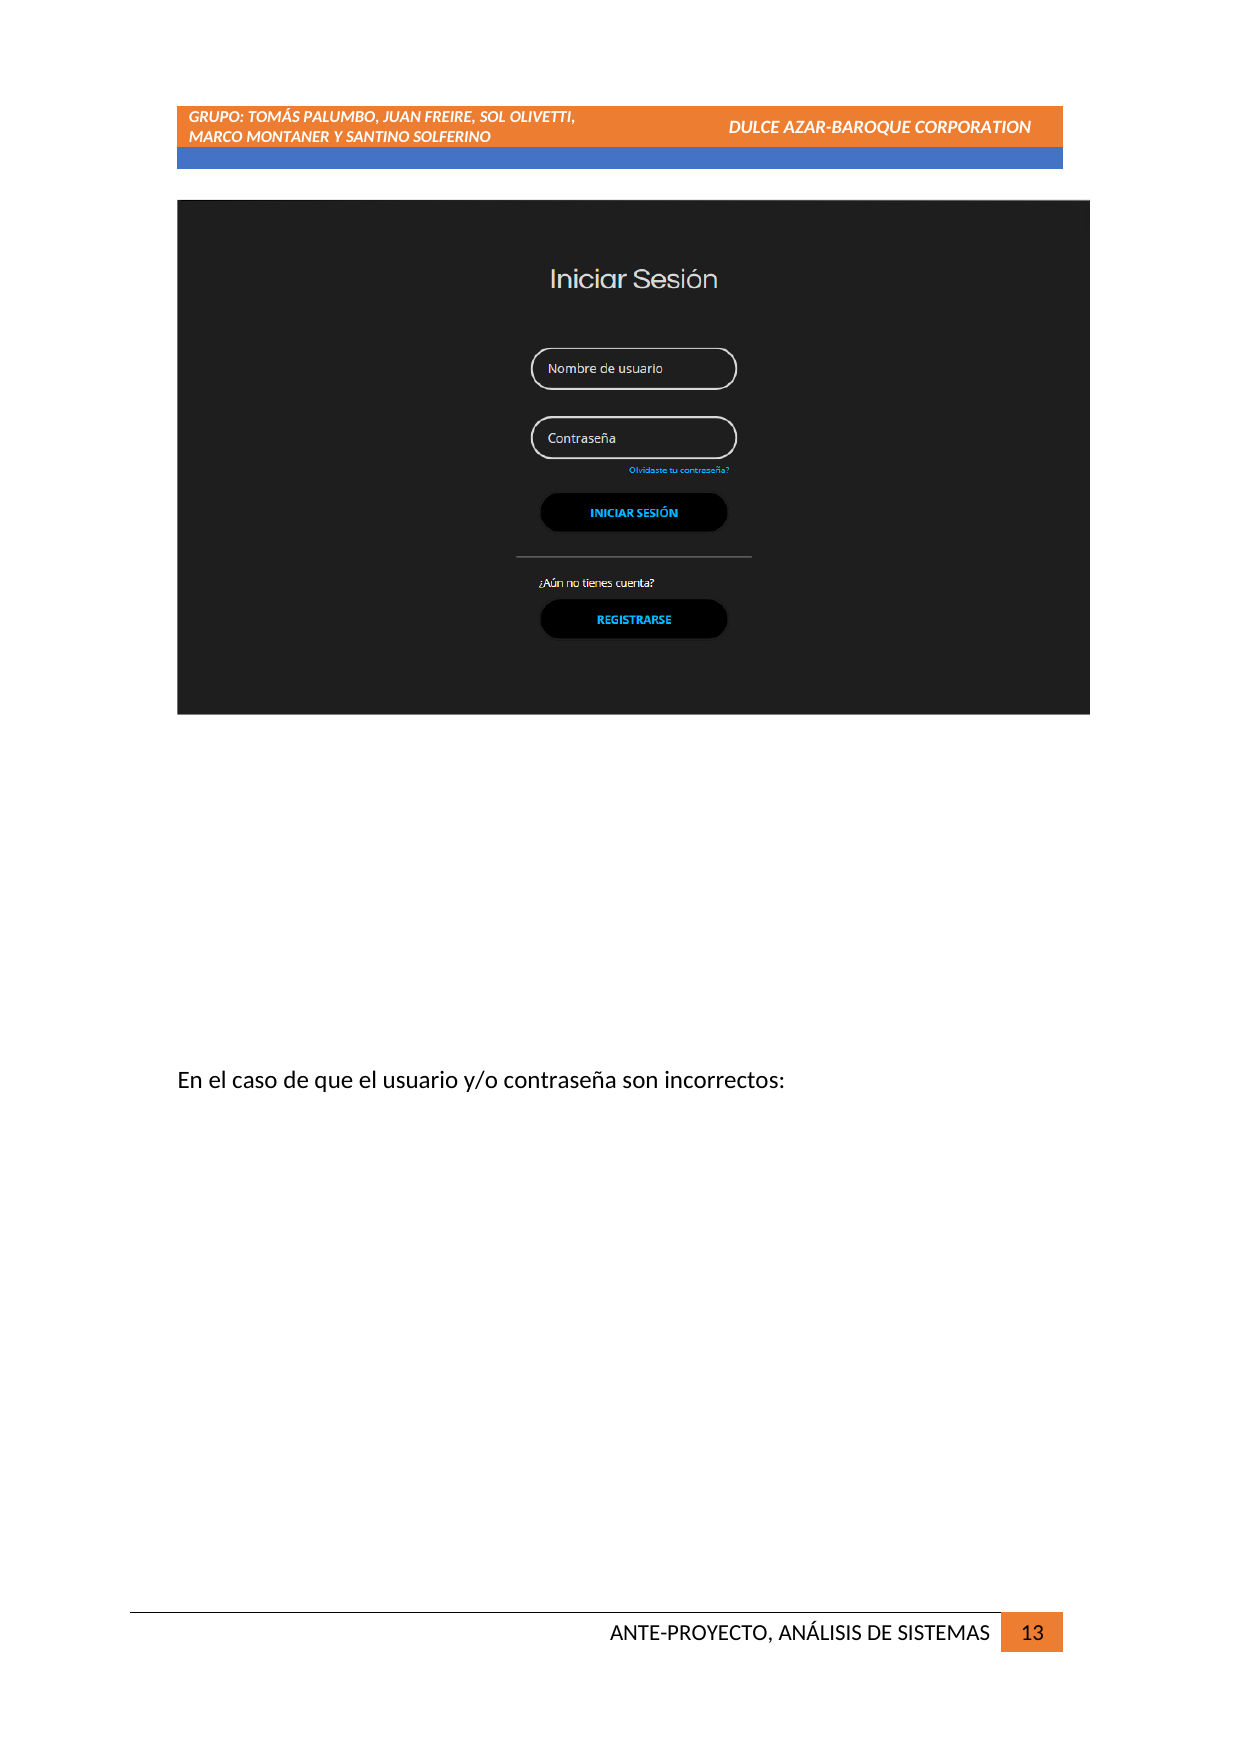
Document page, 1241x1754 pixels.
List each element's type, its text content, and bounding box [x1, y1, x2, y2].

text En el caso de que el usuario y/o contraseña son incorrectos: [177, 1064, 1063, 1094]
picture [177, 199, 1090, 715]
